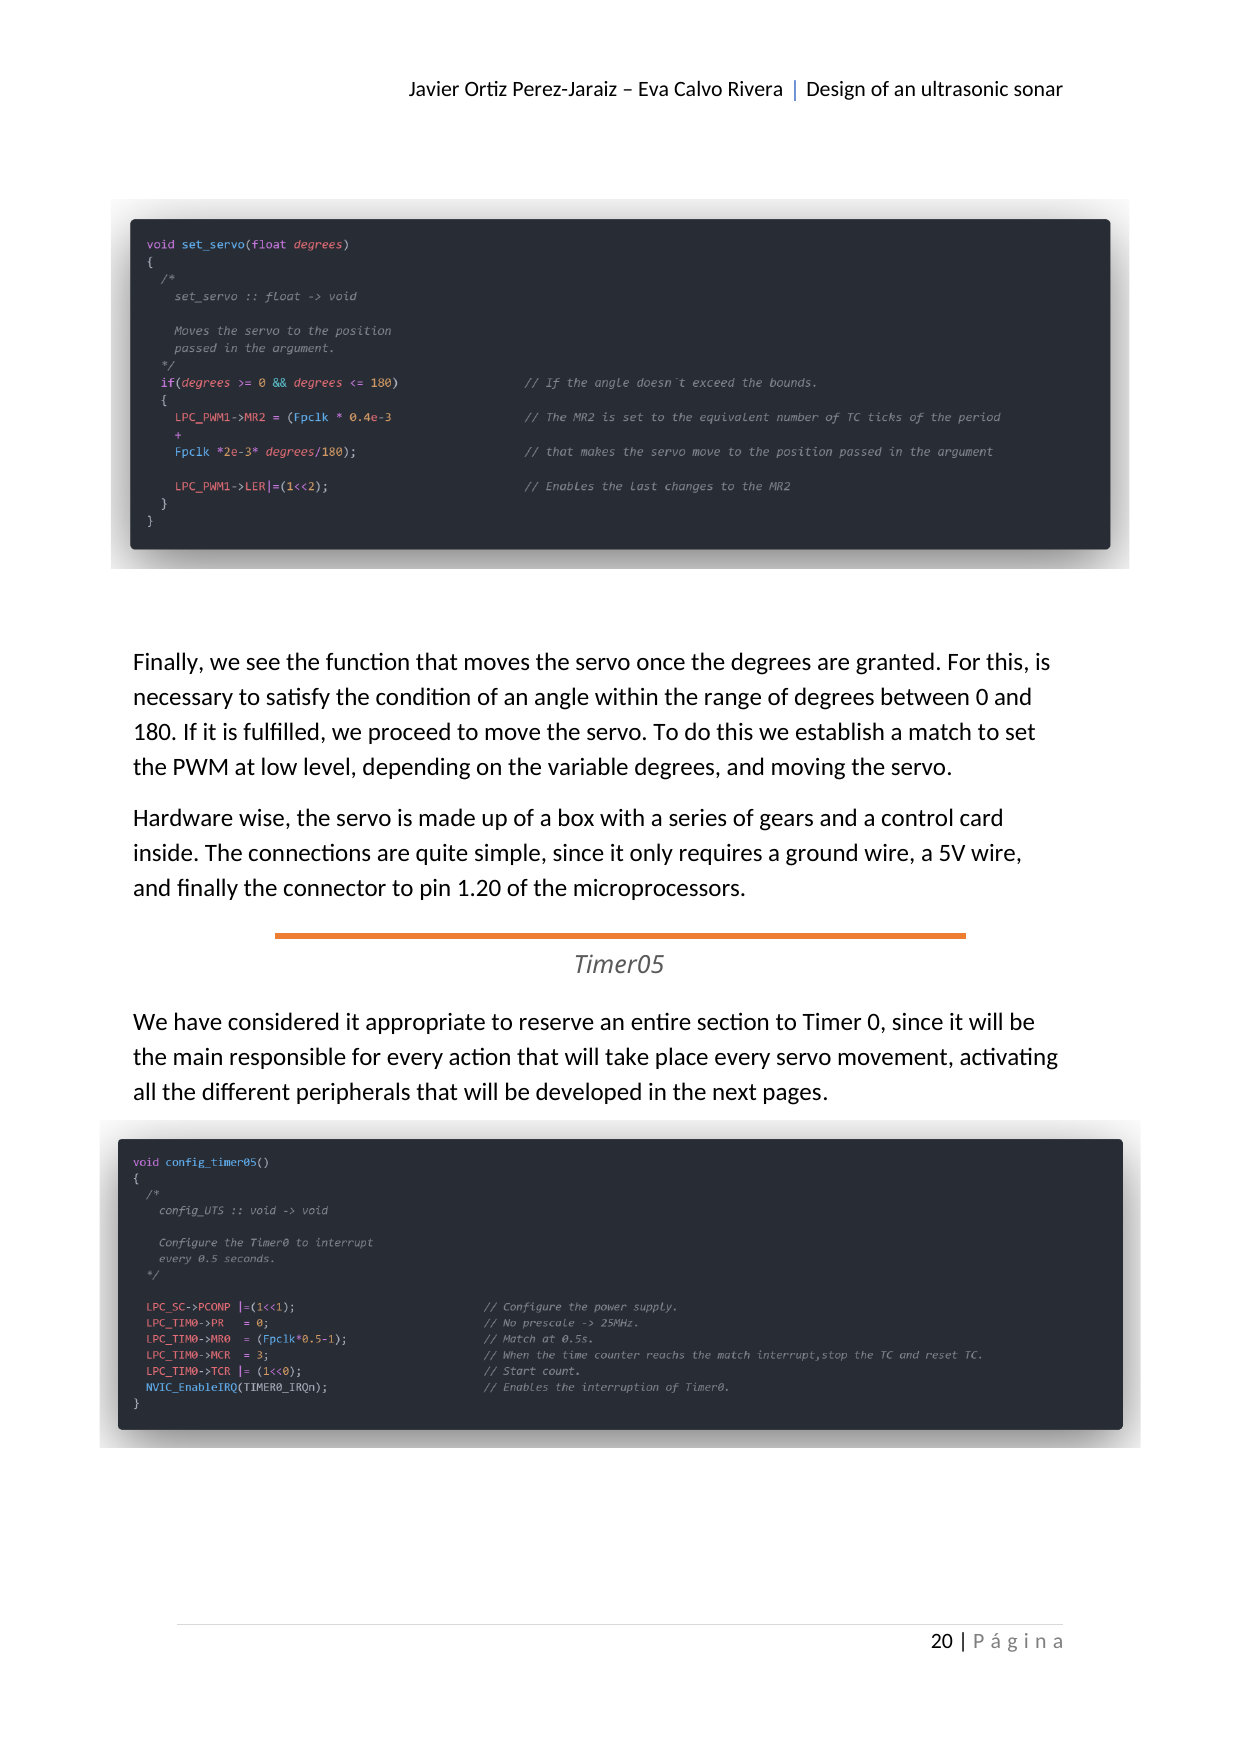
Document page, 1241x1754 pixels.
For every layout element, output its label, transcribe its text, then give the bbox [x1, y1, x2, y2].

text Timer05 [275, 939, 966, 981]
picture [110, 199, 1130, 569]
text We have considered it appropriate to reserve an entire section to Timer 0, since it will be the main responsible for every action that will take place every servo movement, activating all the different peripherals that will be developed in the next pages. [133, 1006, 1063, 1107]
picture [99, 1120, 1141, 1448]
text Finally, we see the function that moves the servo once the degrees are granted. For this, is necessary to satisfy the condition of an angle within the range of degrees between 0 and 180. If it is fulfilled, we proceed to move the servo. To do this we establish a match to set the PWM at low level, depending on the variable degrees, and moving the servo. [133, 646, 1063, 781]
text Hardware wise, the servo is made up of a box with a series of gears and a control card inside. The connections are quite simple, since it only requires a ground wire, a 5V wire, and finally the connector to pin 1.20 of the microprocessors. [133, 802, 1063, 903]
